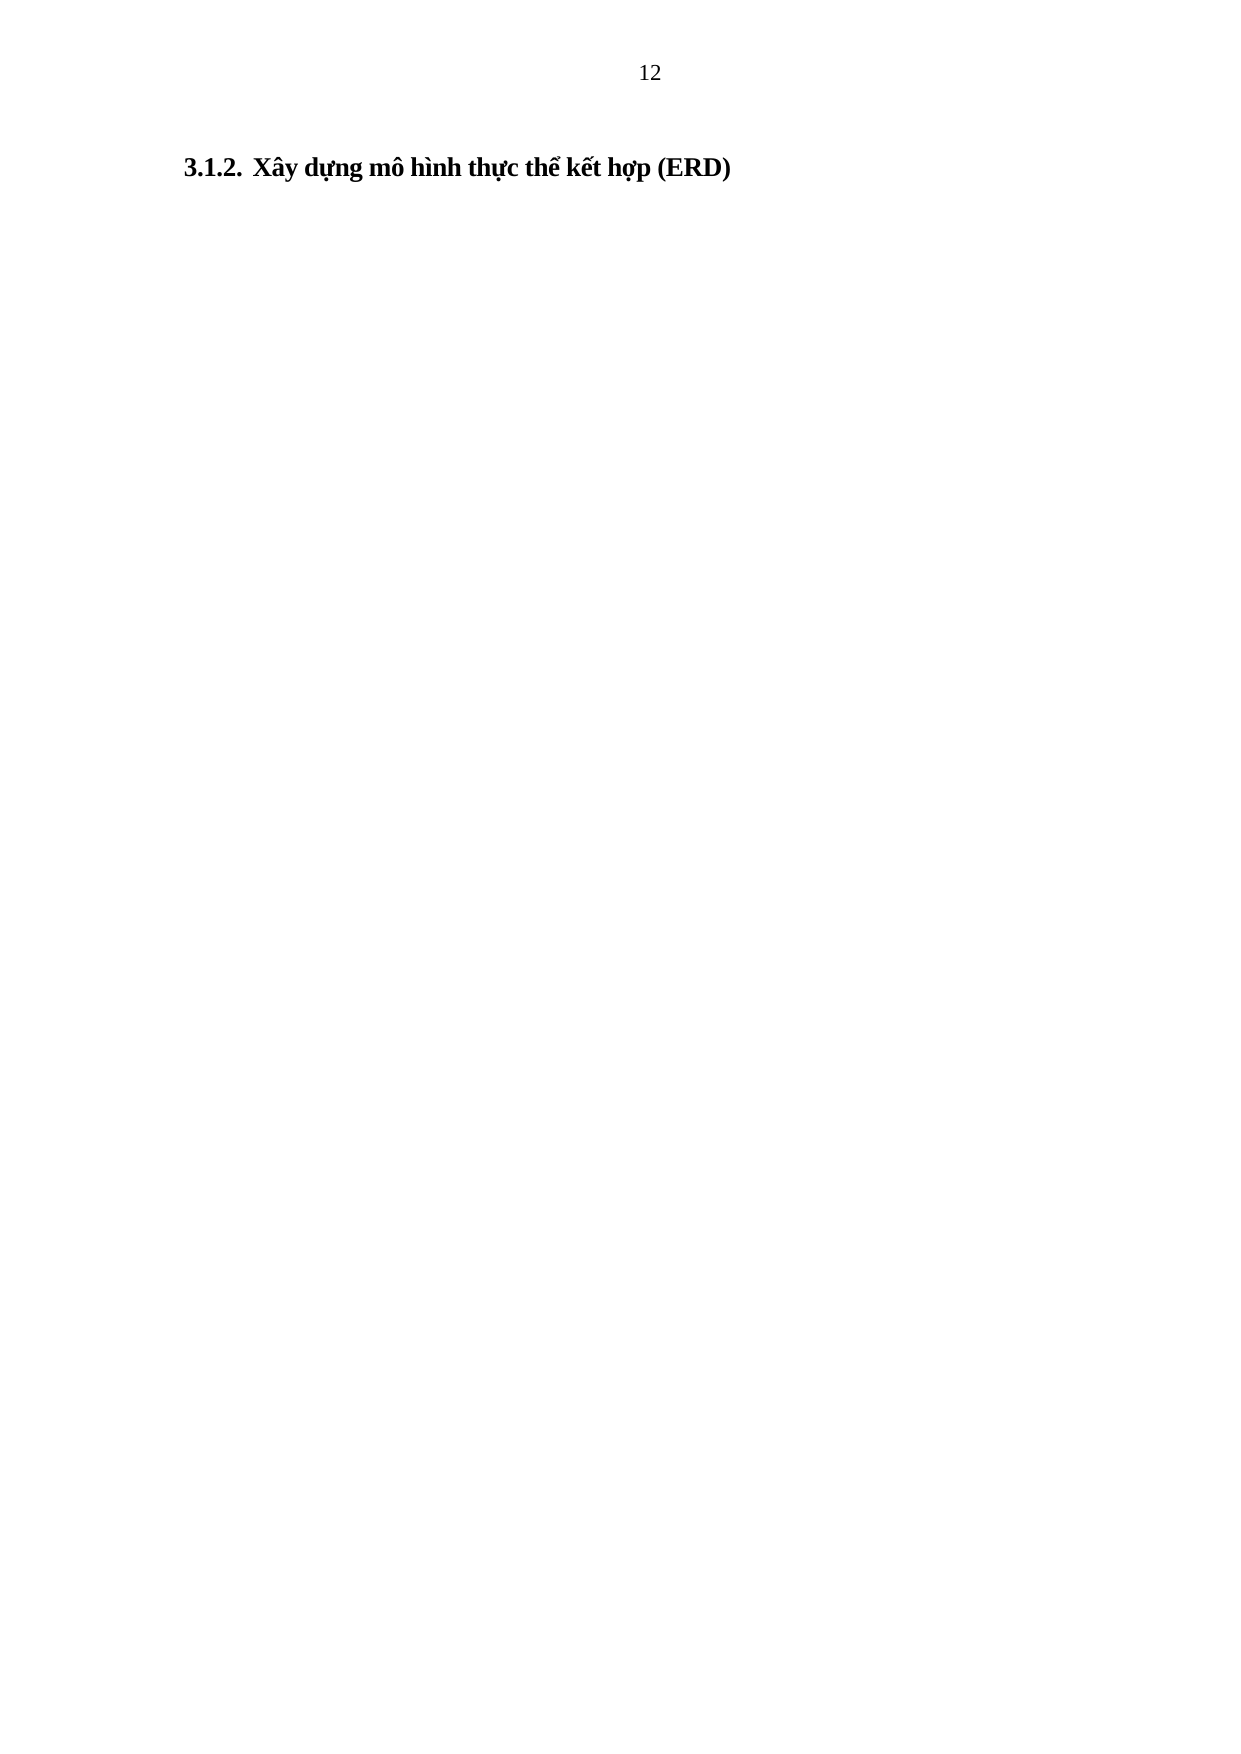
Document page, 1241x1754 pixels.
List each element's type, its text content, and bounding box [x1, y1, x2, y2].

list Xây dựng mô hình thực thể kết hợp (ERD) [184, 151, 1122, 183]
